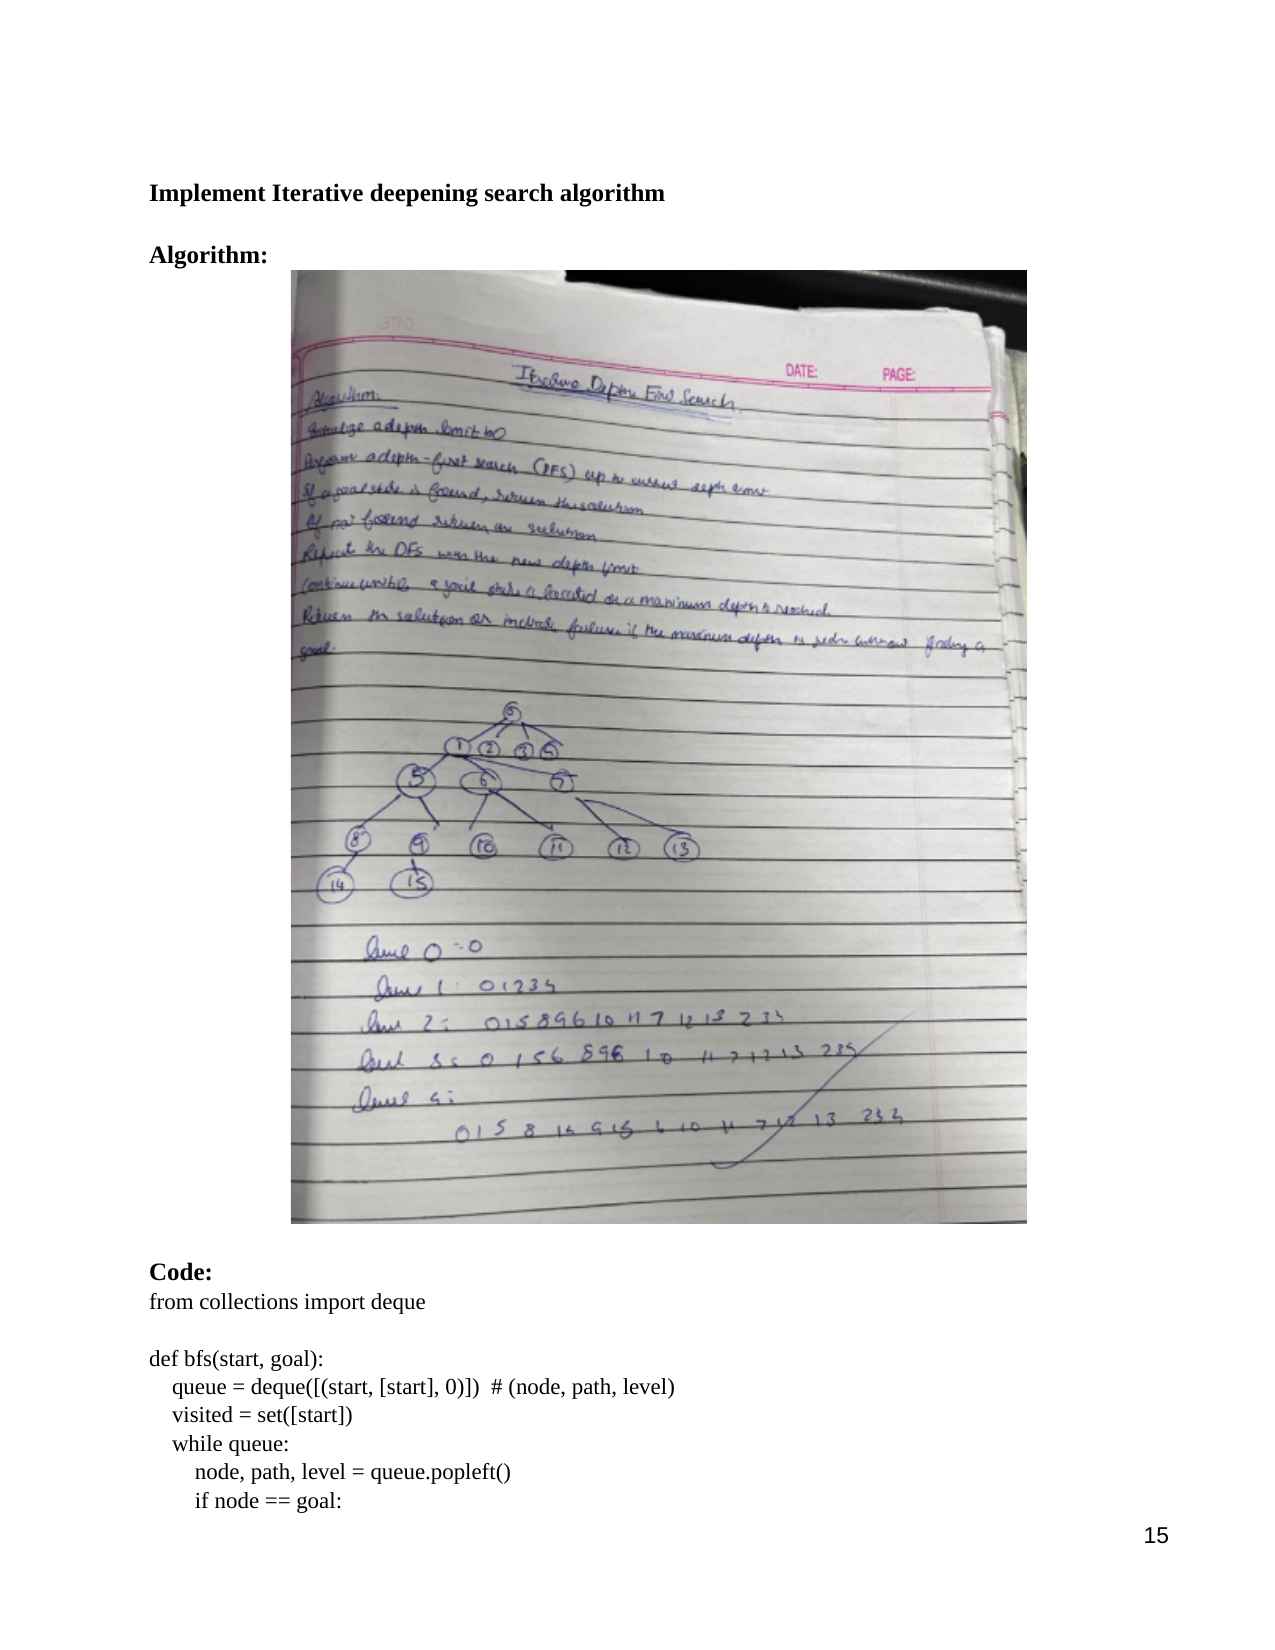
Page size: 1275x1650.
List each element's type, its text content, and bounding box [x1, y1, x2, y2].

text Implement Iterative deepening search algorithm [149, 178, 1169, 207]
text node, path, level = queue.popleft() [149, 1458, 1169, 1485]
text visited = set([start]) [149, 1402, 1169, 1428]
text def bfs(start, goal): [149, 1345, 1169, 1371]
text Code: [149, 1257, 1169, 1286]
text from collections import deque [149, 1288, 1169, 1314]
text if node == goal: [149, 1487, 1169, 1513]
text Algorithm: [149, 240, 1169, 269]
text while queue: [149, 1430, 1169, 1456]
text queue = deque([(start, [start], 0)]) # (node, path, level) [149, 1373, 1169, 1399]
picture [290, 270, 1027, 1224]
